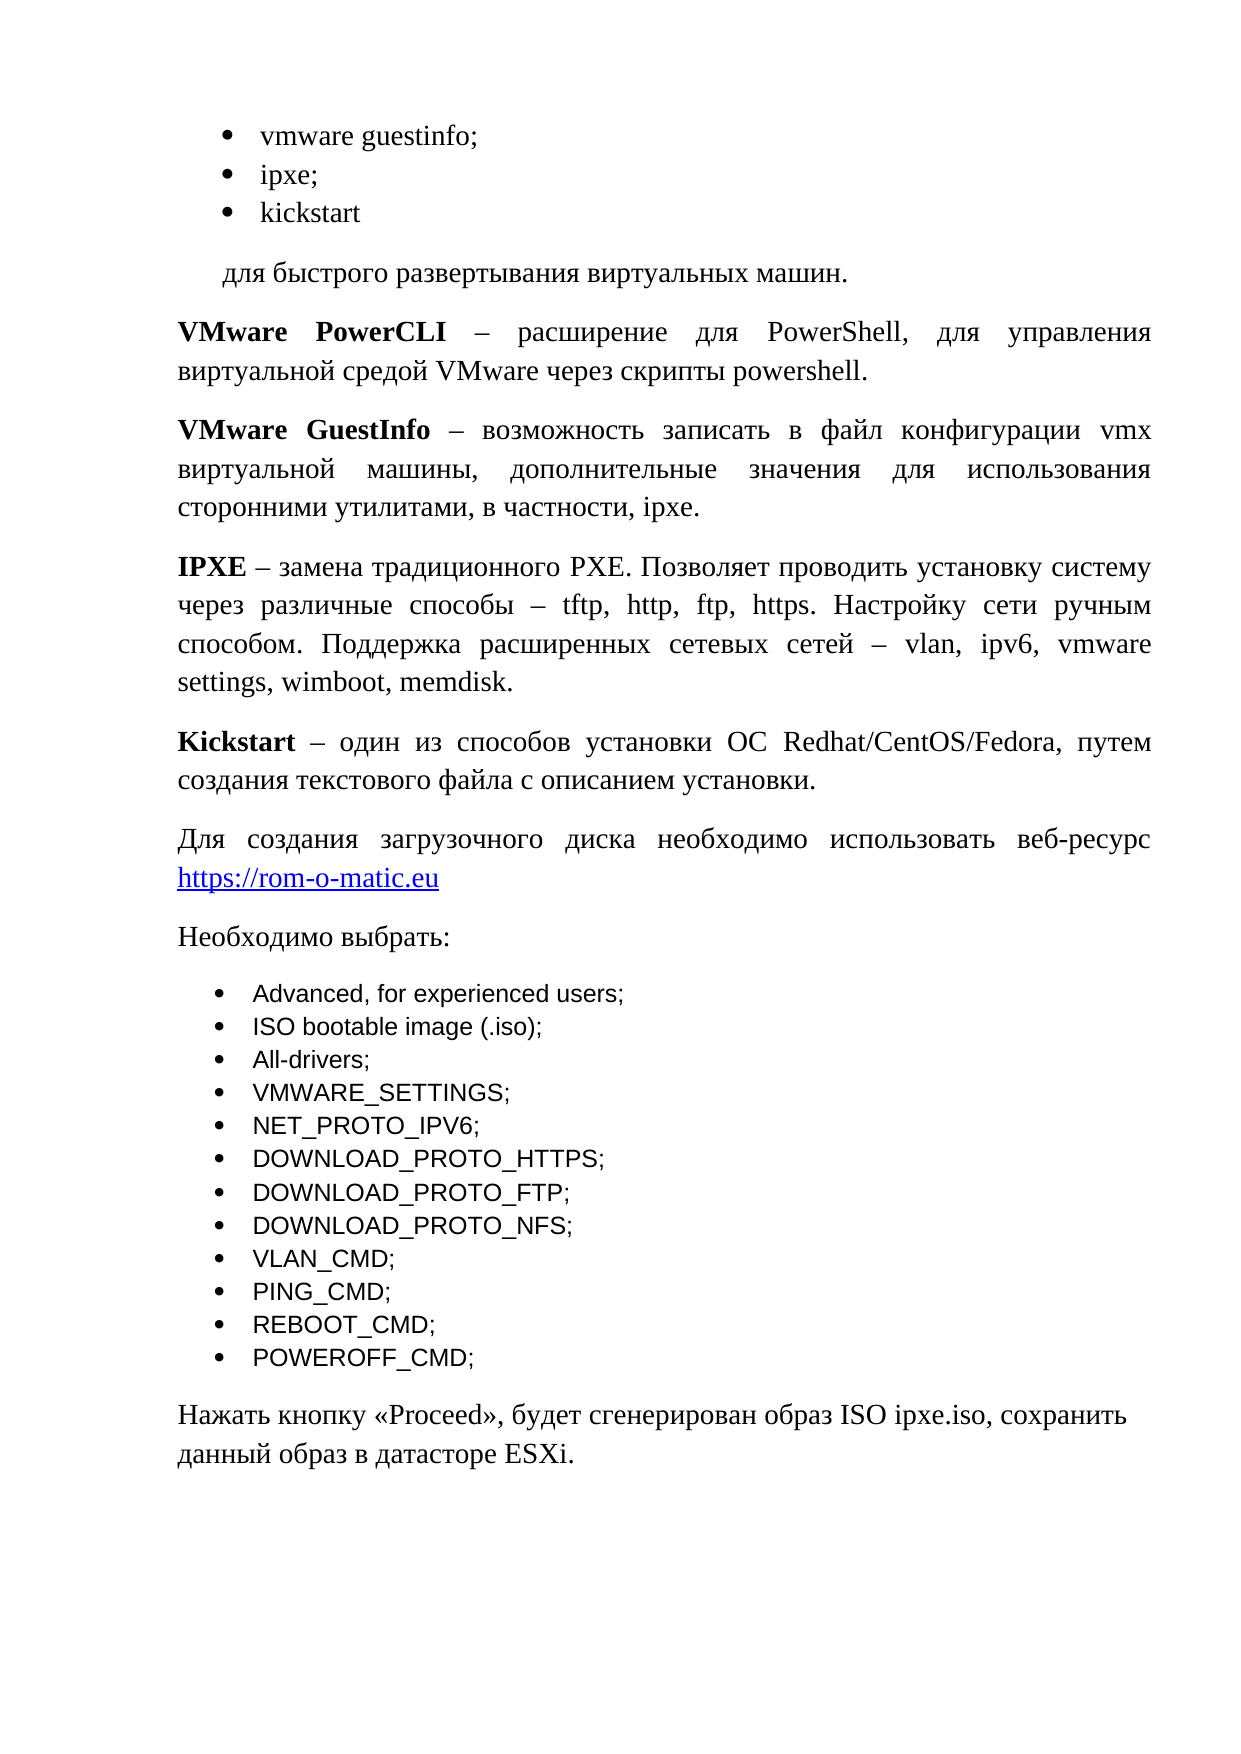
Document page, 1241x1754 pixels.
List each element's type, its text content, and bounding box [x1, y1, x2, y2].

list VMWARE_SETTINGS; [215, 1078, 1152, 1107]
list REBOOT_CMD; [215, 1310, 1152, 1339]
list VLAN_CMD; [215, 1244, 1152, 1273]
list All-drivers; [215, 1045, 1152, 1074]
text Для создания загрузочного диска необходимо использовать веб-ресурс https://rom-o-matic.eu [177, 822, 1152, 894]
text Kickstart – один из способов установки ОС Redhat/CentOS/Fedora, путем создания текстового файла с описанием установки. [177, 724, 1152, 796]
text для быстрого развертывания виртуальных машин. [222, 255, 1152, 288]
list vmware guestinfo; [222, 118, 1152, 152]
text Необходимо выбрать: [177, 919, 1152, 953]
list POWEROFF_CMD; [215, 1343, 1152, 1372]
list Advanced, for experienced users; [215, 979, 1152, 1008]
text Нажать кнопку «Proceed», будет сгенерирован образ ISO ipxe.iso, сохранить данный образ в датасторе ESXi. [177, 1397, 1152, 1469]
list ISO bootable image (.iso); [215, 1012, 1152, 1041]
text VMware GuestInfo – возможность записать в файл конфигурации vmx виртуальной машины, дополнительные значения для использования сторонними утилитами, в частности, ipxe. [177, 412, 1152, 523]
list DOWNLOAD_PROTO_HTTPS; [215, 1144, 1152, 1173]
text IPXE – замена традиционного PXE. Позволяет проводить установку систему через различные способы – tftp, http, ftp, https. Настройку сети ручным способом. Поддержка расширенных сетевых сетей – vlan, ipv6, vmware settings, wimboot, memdisk. [177, 549, 1152, 698]
list DOWNLOAD_PROTO_NFS; [215, 1211, 1152, 1239]
list kickstart [222, 195, 1152, 229]
list DOWNLOAD_PROTO_FTP; [215, 1178, 1152, 1206]
text VMware PowerCLI – расширение для PowerShell, для управления виртуальной средой VMware через скрипты powershell. [177, 314, 1152, 386]
list NET_PROTO_IPV6; [215, 1111, 1152, 1140]
list ipxe; [222, 157, 1152, 190]
list PING_CMD; [215, 1277, 1152, 1306]
